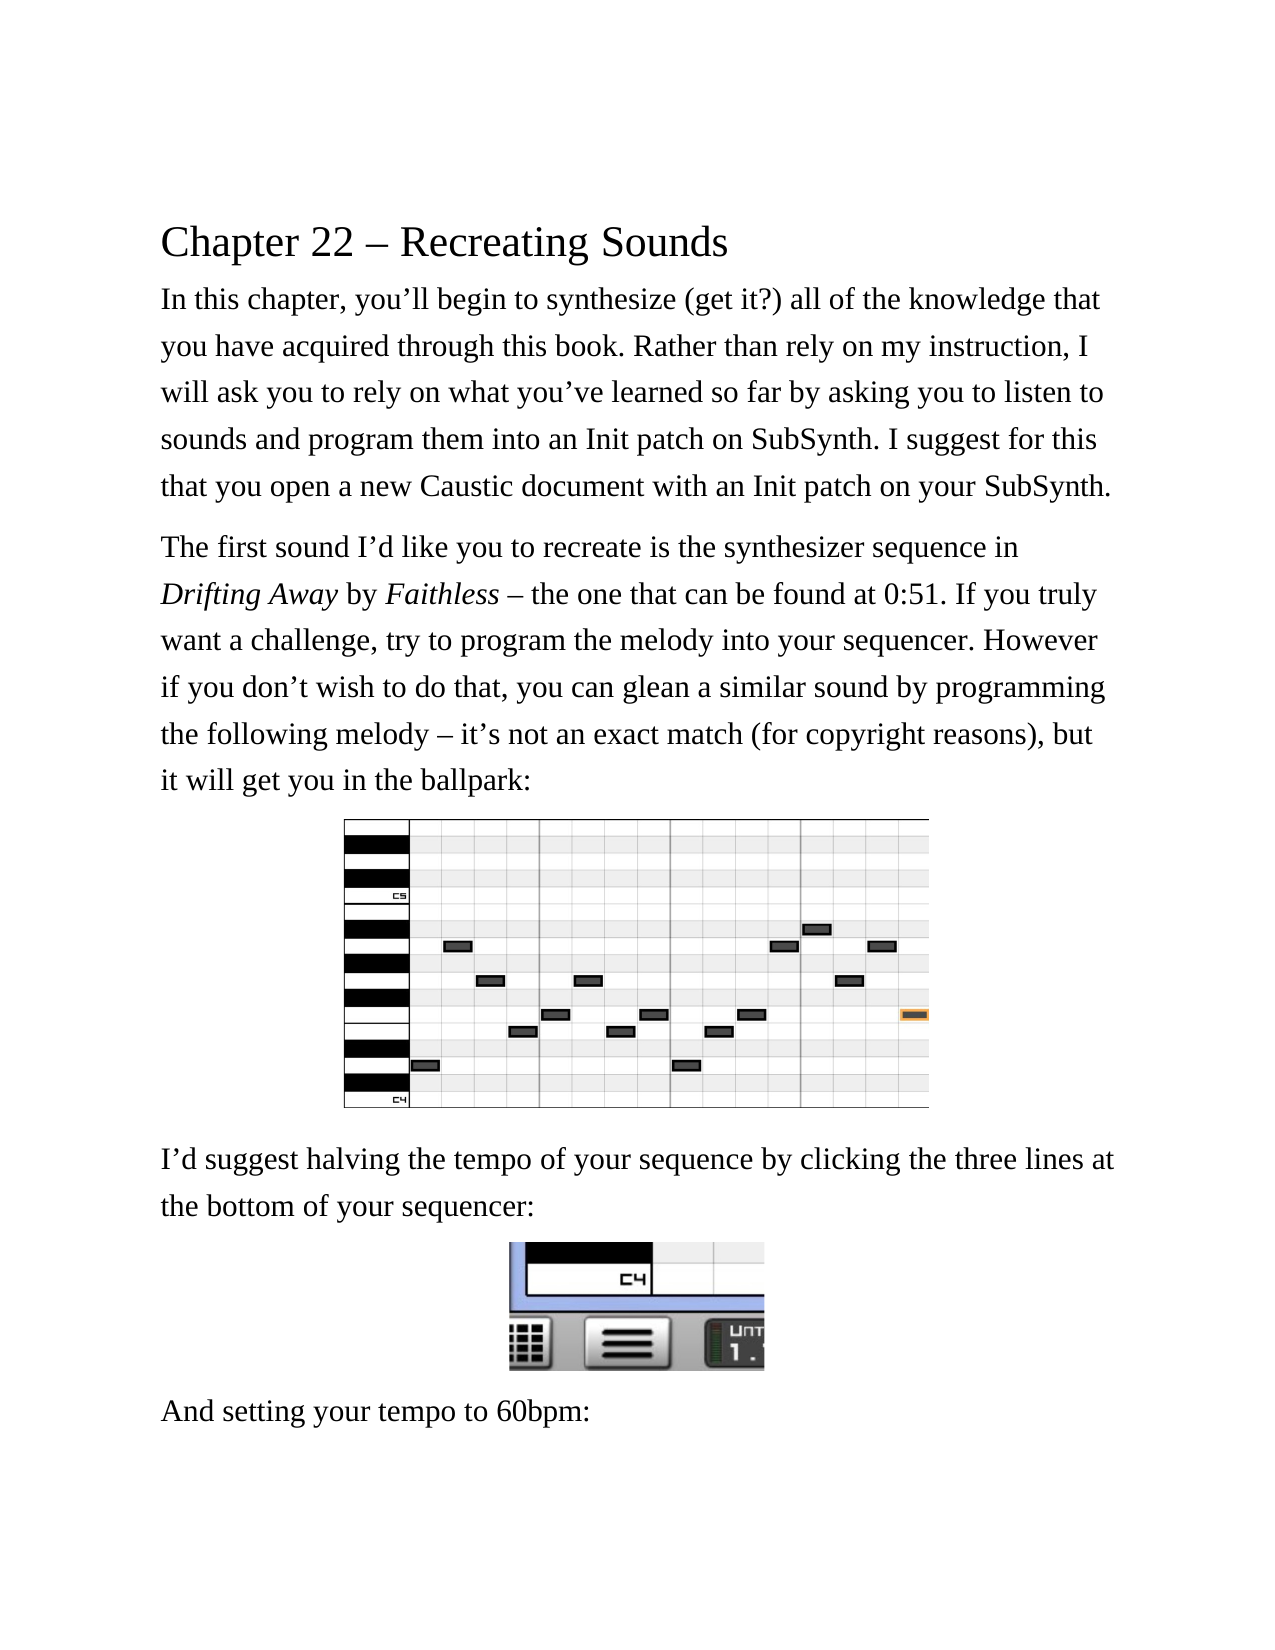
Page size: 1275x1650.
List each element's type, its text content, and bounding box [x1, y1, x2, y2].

text In this chapter, you’ll begin to synthesize (get it?) all of the knowledge that you have acquired through this book. Rather than rely on my instruction, I will ask you to rely on what you’ve learned so far by asking you to listen to sounds and program them into an Init patch on SubSynth. I suggest for this that you open a new Caustic document with an Init patch on your SubSynth. [160, 280, 1115, 503]
picture [343, 819, 929, 839]
subtitle Chapter 22 – Recreating Sounds [160, 215, 1275, 266]
text I’d suggest halving the tempo of your sequence by clicking the three lines at the bottom of your sequencer: [160, 839, 1115, 1223]
text And setting your tempo to 60bpm: [160, 1262, 1275, 1428]
picture [509, 1242, 765, 1262]
text The first sound I’d like you to recreate is the synthesizer sequence in Drifting Away by Faithless – the one that can be found at 0:51. If you truly want a challenge, try to program the melody into your sequencer. However if you don’t wish to do that, you can glean a similar sound by programming the following melody – it’s not an exact match (for copyright reasons), but it will get you in the ballpark: [160, 528, 1106, 798]
